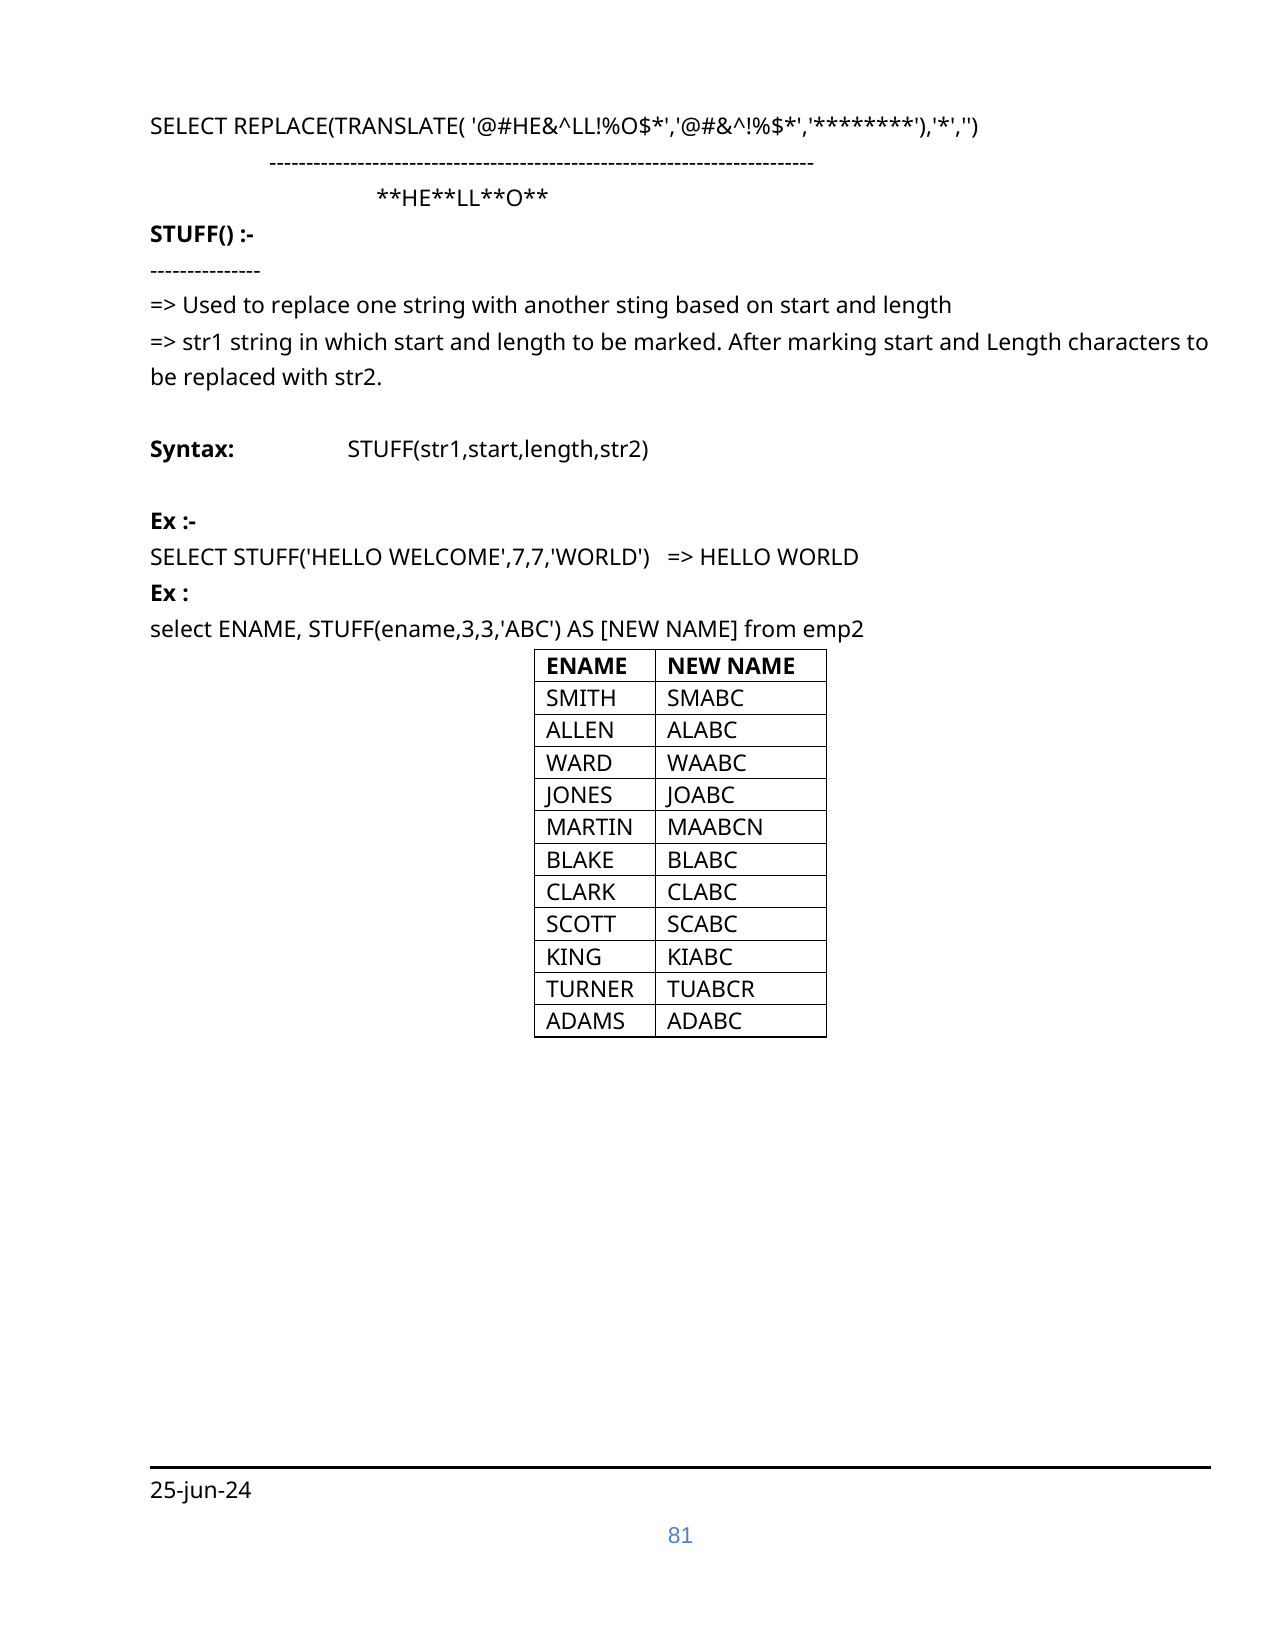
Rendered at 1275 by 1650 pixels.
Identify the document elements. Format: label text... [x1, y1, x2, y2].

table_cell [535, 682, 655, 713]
text **HE**LL**O** [150, 182, 1211, 213]
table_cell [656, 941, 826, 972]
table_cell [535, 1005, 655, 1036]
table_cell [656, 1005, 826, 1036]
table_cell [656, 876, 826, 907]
text => Used to replace one string with another sting based on start and length [150, 289, 1211, 321]
text Syntax: STUFF(str1,start,length,str2) [150, 433, 1211, 464]
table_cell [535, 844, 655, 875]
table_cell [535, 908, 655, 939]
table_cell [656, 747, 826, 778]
text 25-jun-24 [150, 1474, 1211, 1505]
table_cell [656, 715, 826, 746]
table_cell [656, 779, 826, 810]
text Ex :- [150, 505, 1211, 536]
text Ex : [150, 577, 1211, 608]
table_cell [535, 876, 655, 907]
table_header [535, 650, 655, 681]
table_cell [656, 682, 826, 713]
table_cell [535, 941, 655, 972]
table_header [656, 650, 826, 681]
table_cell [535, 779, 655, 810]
text => str1 string in which start and length to be marked. After marking start and Length characters to be replaced with str2. [150, 325, 1211, 393]
text STUFF() :- [150, 218, 1211, 249]
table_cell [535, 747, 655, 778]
text --------------- [150, 253, 1211, 285]
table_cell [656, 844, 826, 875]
text SELECT STUFF('HELLO WELCOME',7,7,'WORLD') => HELLO WORLD [150, 541, 1211, 572]
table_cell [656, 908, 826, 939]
text -------------------------------------------------------------------------- [150, 146, 1211, 177]
text SELECT REPLACE(TRANSLATE( '@#HE&^LL!%O$*','@#&^!%$*','********'),'*','') [150, 110, 1211, 141]
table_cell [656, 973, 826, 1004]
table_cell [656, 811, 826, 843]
text select ENAME, STUFF(ename,3,3,'ABC') AS [NEW NAME] from emp2 [150, 613, 1211, 644]
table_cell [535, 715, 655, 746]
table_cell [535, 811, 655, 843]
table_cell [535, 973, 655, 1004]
